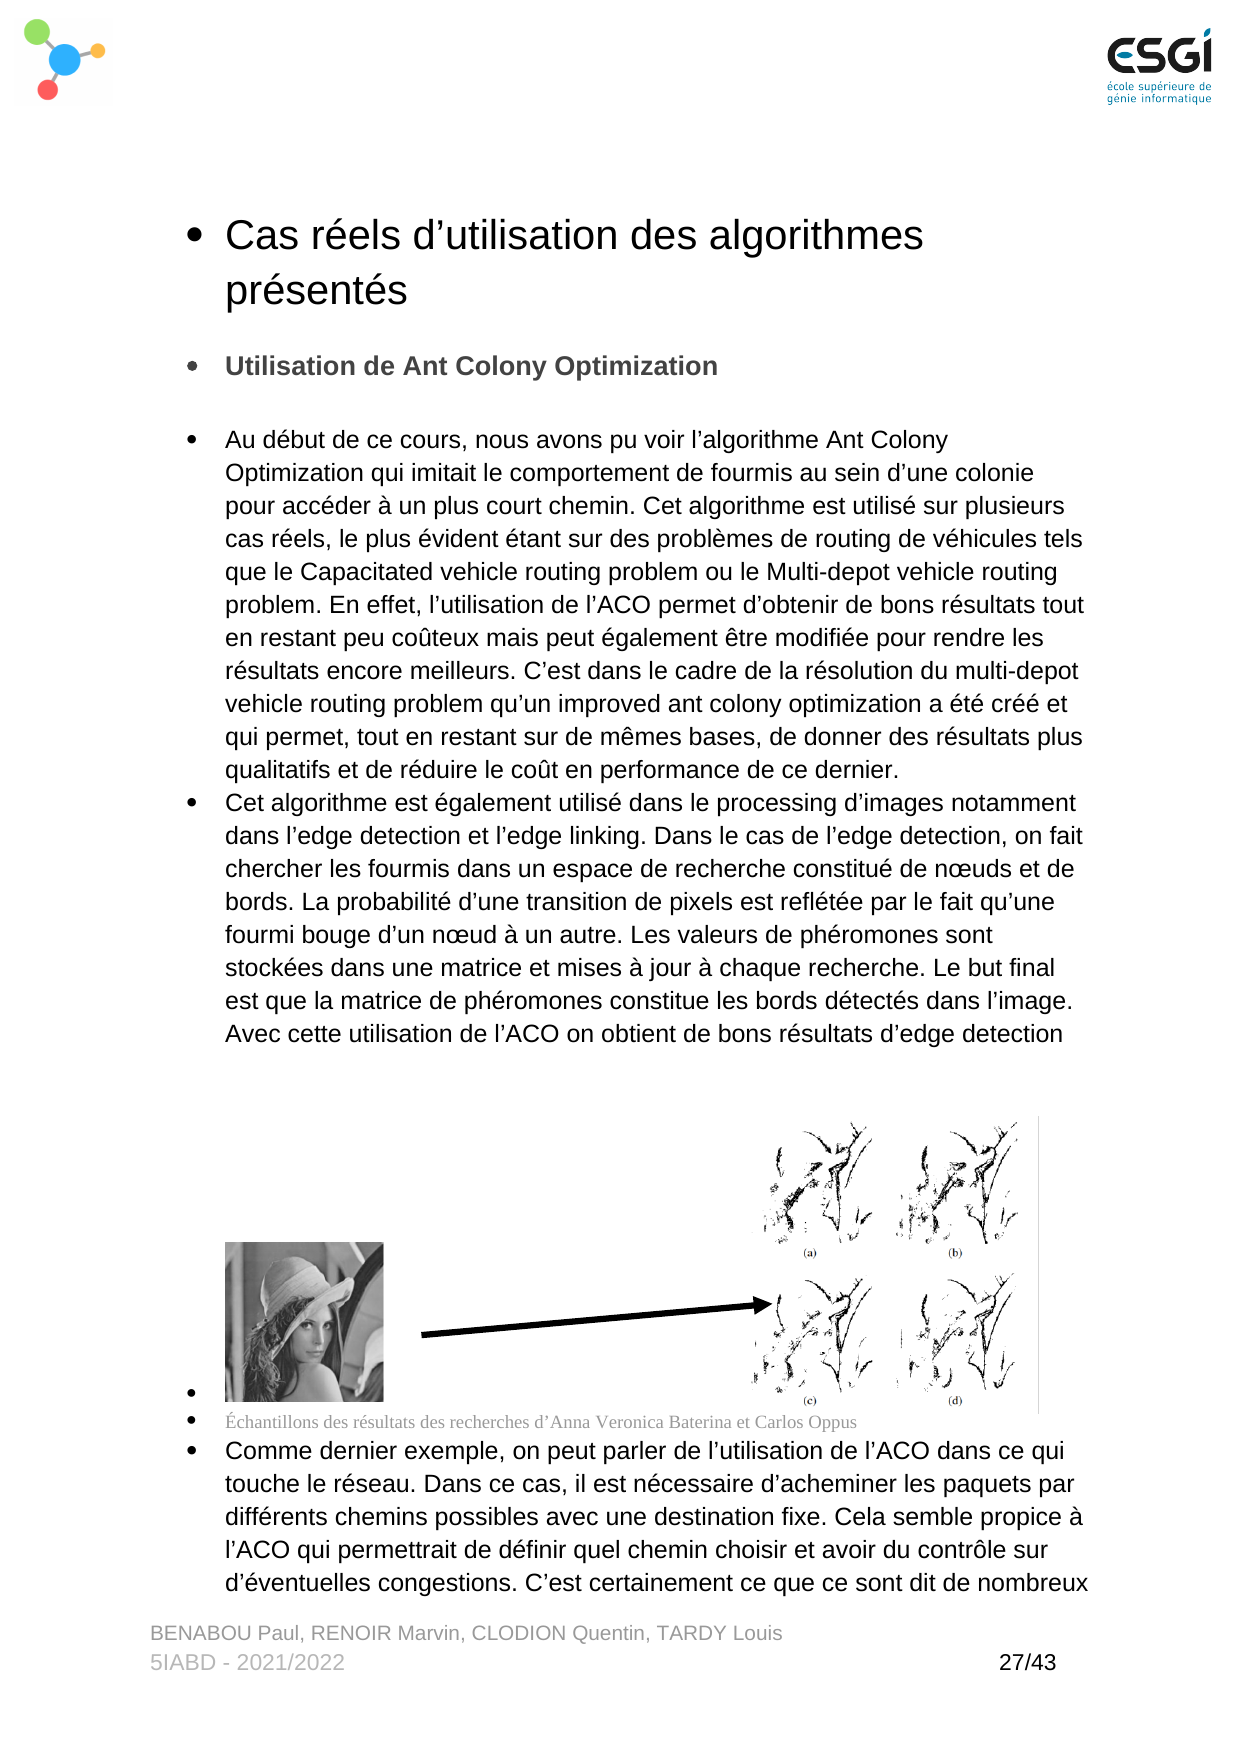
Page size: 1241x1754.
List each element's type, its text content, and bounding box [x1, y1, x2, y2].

subtitle Cas réels d’utilisation des algorithmes présentés [187, 210, 1090, 314]
picture [750, 1116, 1039, 1414]
picture [1090, 18, 1228, 114]
list Cet algorithme est également utilisé dans le processing d’images notamment dans l’edge detection et l’edge linking. Dans le cas de l’edge detection, on fait chercher les fourmis dans un espace de recherche constitué de nœuds et de bords. La probabilité d’une transition de pixels est reflétée par le fait qu’une fourmi bouge d’un nœud à un autre. Les valeurs de phéromones sont stockées dans une matrice et mises à jour à chaque recherche. Le but final est que la matrice de phéromones constitue les bords détectés dans l’image. Avec cette utilisation de l’ACO on obtient de bons résultats d’edge detection [187, 788, 1090, 1048]
list Échantillons des résultats des recherches d’Anna Veronica Baterina et Carlos Oppus [187, 1411, 1090, 1433]
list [187, 1436, 1090, 1597]
picture [225, 1242, 384, 1402]
subtitle Utilisation de Ant Colony Optimization [187, 350, 1090, 381]
picture [14, 18, 114, 106]
list Au début de ce cours, nous avons pu voir l’algorithme Ant Colony Optimization qui imitait le comportement de fourmis au sein d’une colonie pour accéder à un plus court chemin. Cet algorithme est utilisé sur plusieurs cas réels, le plus évident étant sur des problèmes de routing de véhicules tels que le Capacitated vehicle routing problem ou le Multi-depot vehicle routing problem. En effet, l’utilisation de l’ACO permet d’obtenir de bons résultats tout en restant peu coûteux mais peut également être modifiée pour rendre les résultats encore meilleurs. C’est dans le cadre de la résolution du multi-depot vehicle routing problem qu’un improved ant colony optimization a été créé et qui permet, tout en restant sur de mêmes bases, de donner des résultats plus qualitatifs et de réduire le coût en performance de ce dernier. [187, 424, 1090, 784]
